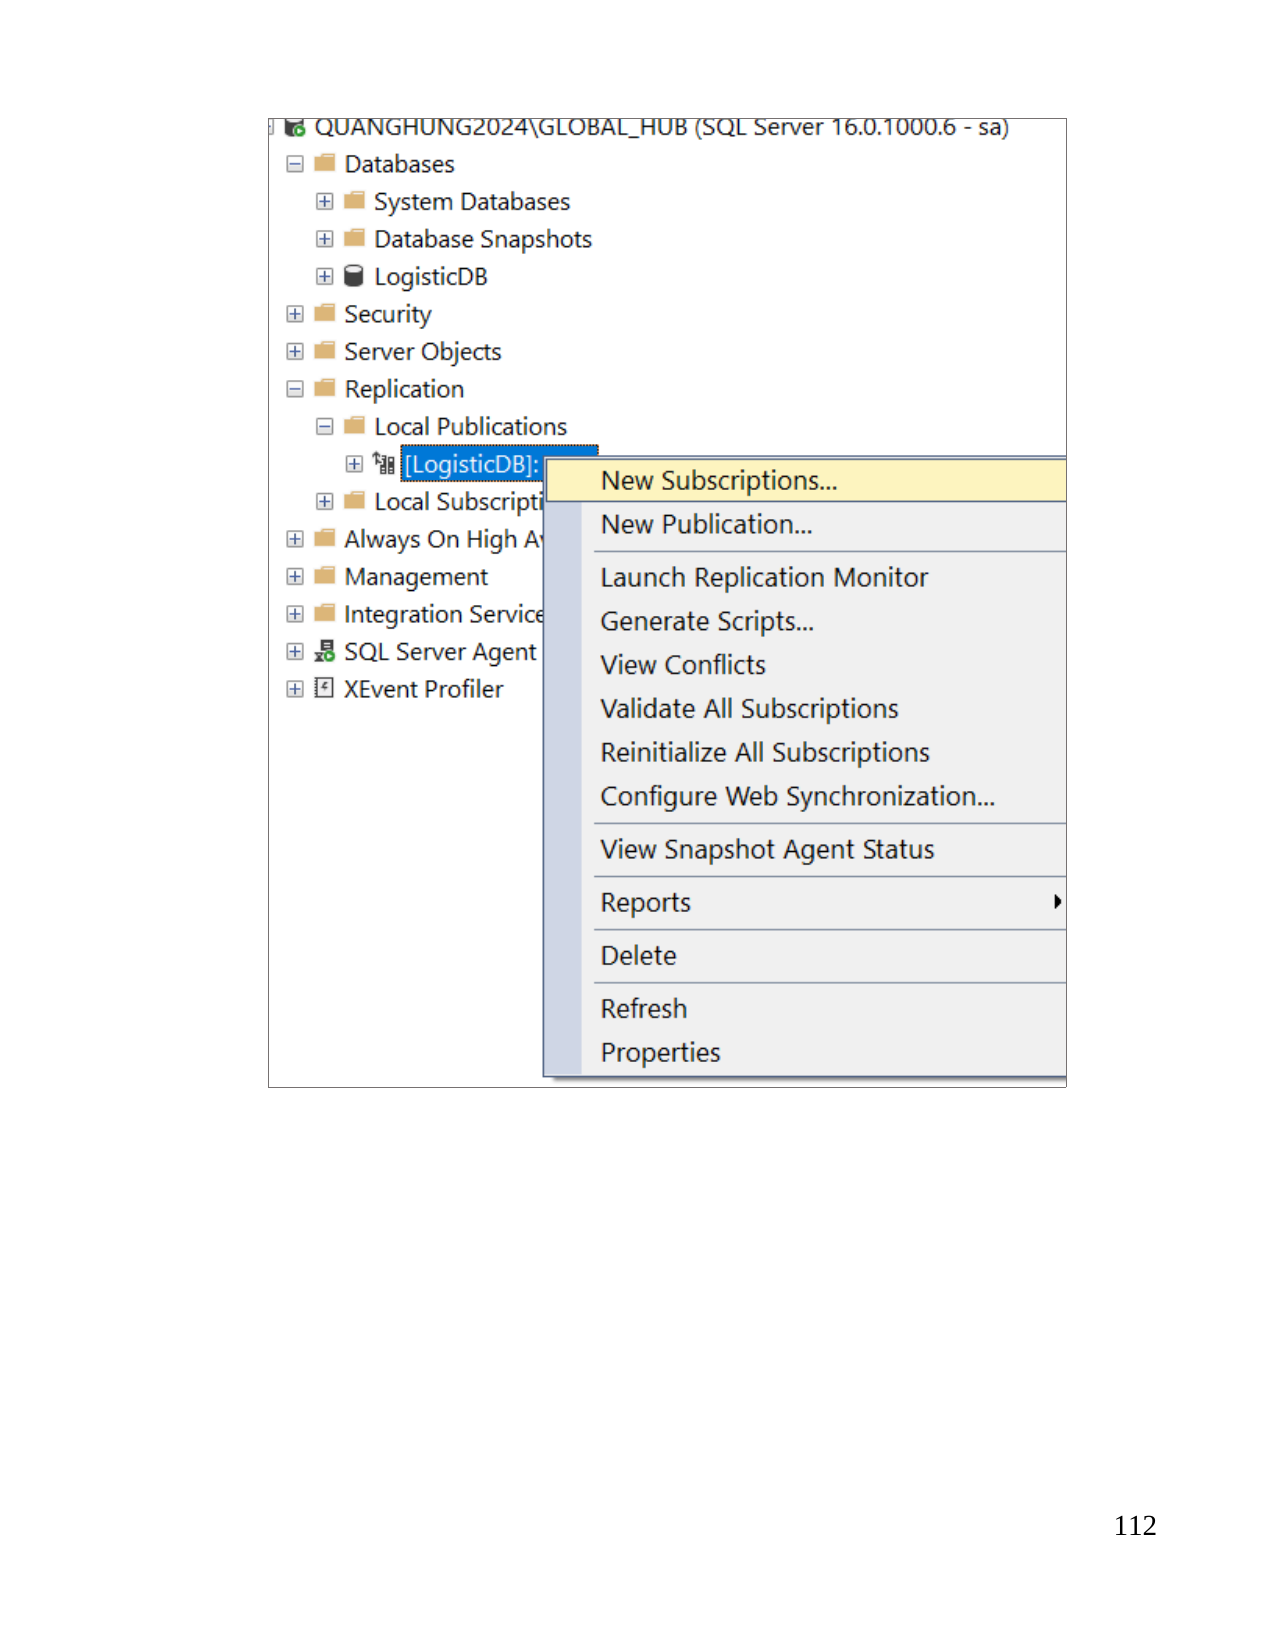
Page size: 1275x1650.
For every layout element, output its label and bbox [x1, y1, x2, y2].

picture [269, 119, 1066, 1087]
